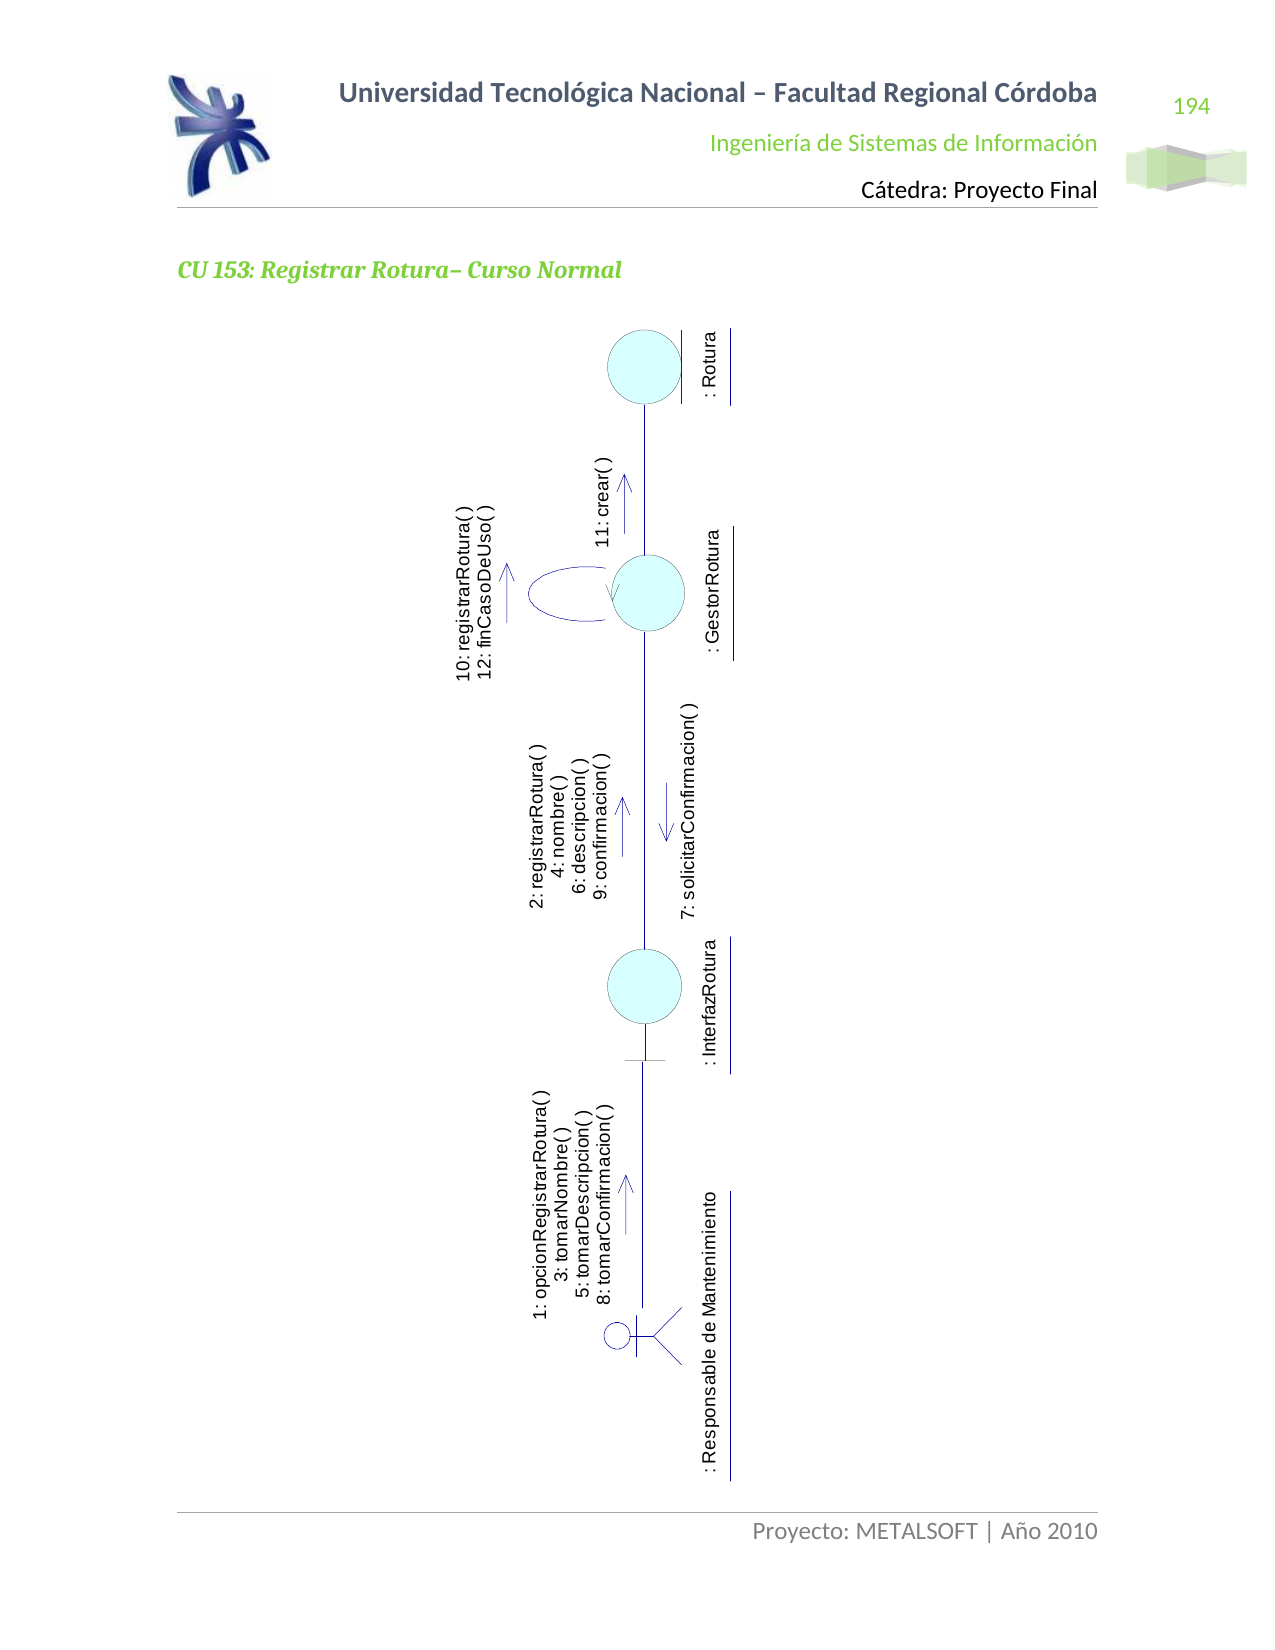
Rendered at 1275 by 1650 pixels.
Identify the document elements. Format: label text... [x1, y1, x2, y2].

text CU 153: Registrar Rotura– Curso Normal [177, 256, 1098, 284]
picture [167, 74, 272, 199]
